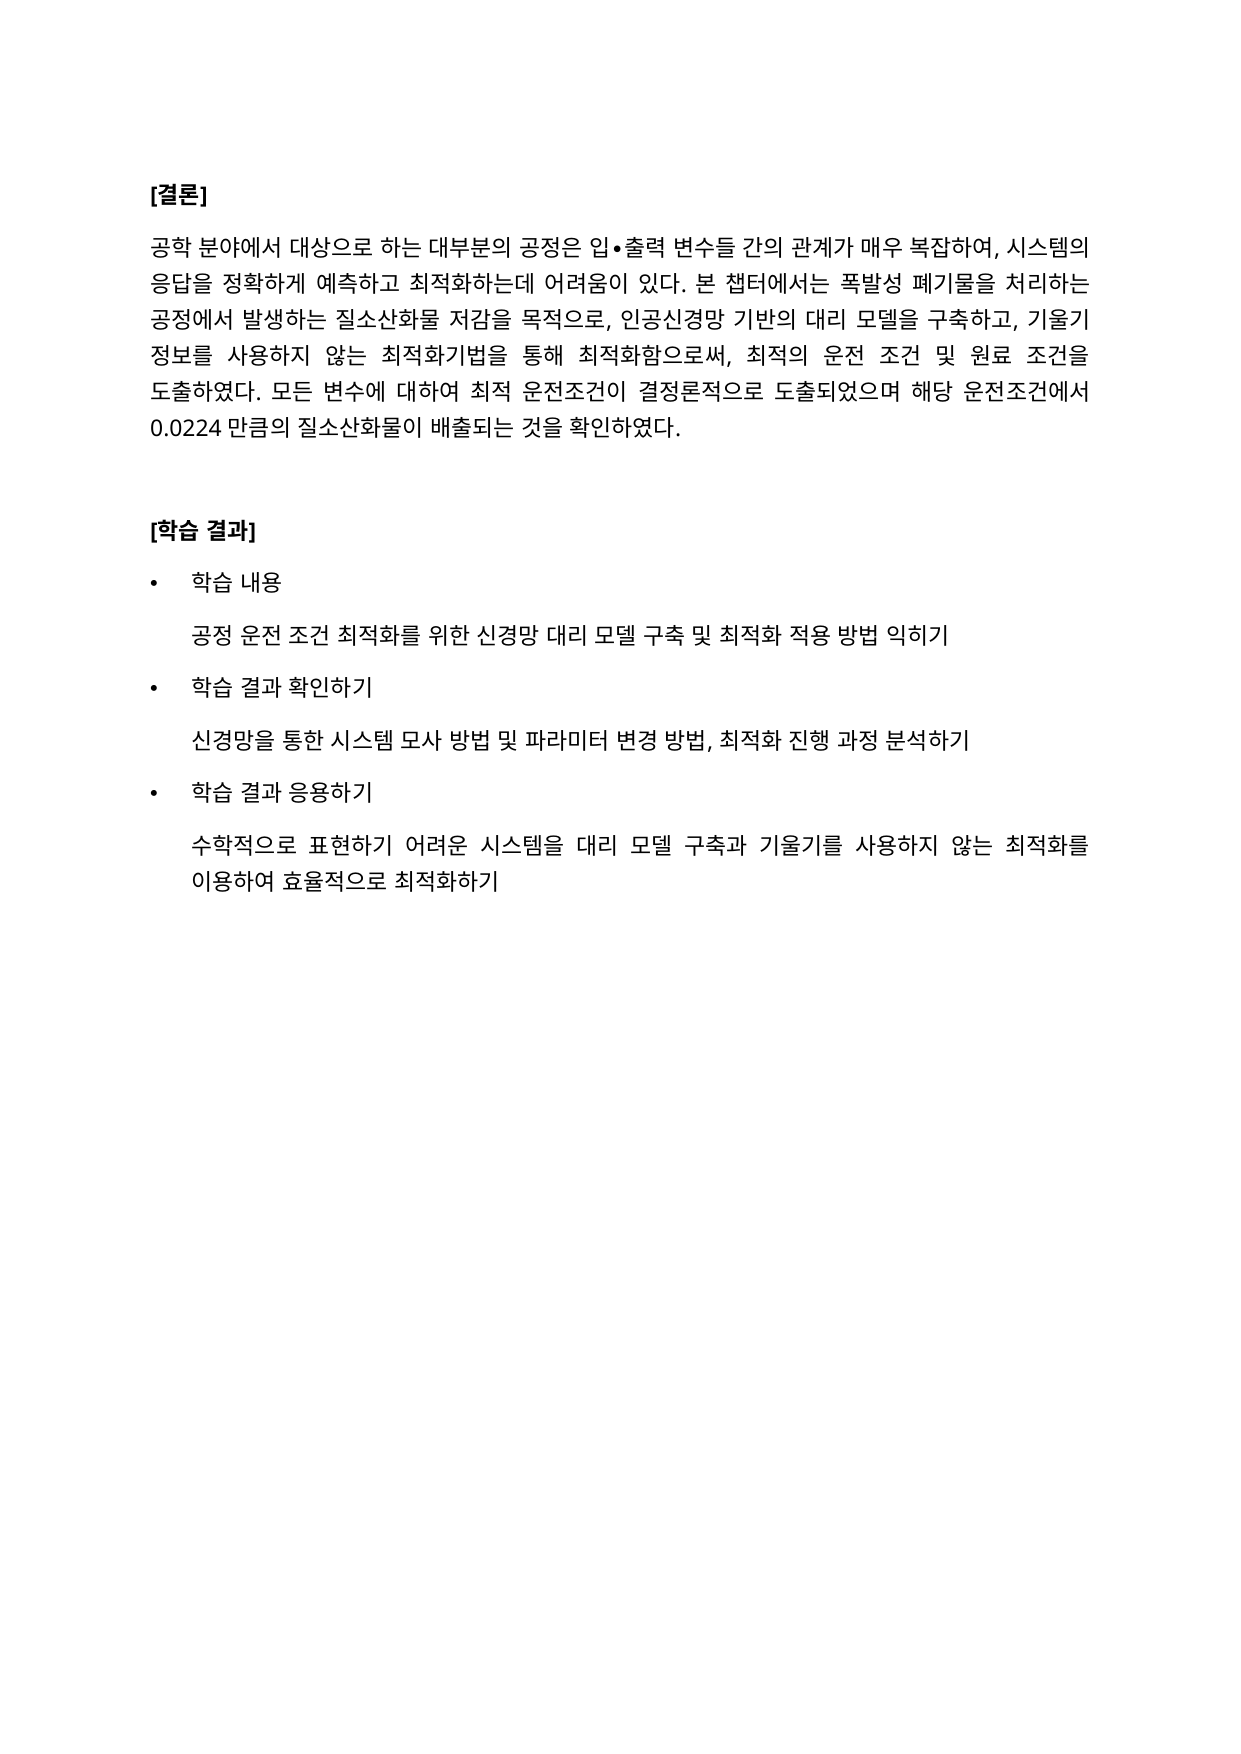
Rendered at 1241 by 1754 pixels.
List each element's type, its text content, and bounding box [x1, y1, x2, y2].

subtitle [학습 결과] [150, 512, 1090, 546]
text 공정 운전 조건 최적화를 위한 신경망 대리 모델 구축 및 최적화 적용 방법 익히기 [192, 618, 1090, 651]
subtitle [결론] [150, 177, 1090, 211]
list 학습 결과 응용하기 [150, 775, 1090, 808]
list 학습 결과 확인하기 [150, 670, 1090, 703]
list 학습 내용 [150, 565, 1090, 598]
text 수학적으로 표현하기 어려운 시스템을 대리 모델 구축과 기울기를 사용하지 않는 최적화를 이용하여 효율적으로 최적화하기 [192, 828, 1090, 897]
text 신경망을 통한 시스템 모사 방법 및 파라미터 변경 방법, 최적화 진행 과정 분석하기 [192, 723, 1090, 756]
text 공학 분야에서 대상으로 하는 대부분의 공정은 입∙출력 변수들 간의 관계가 매우 복잡하여, 시스템의 응답을 정확하게 예측하고 최적화하는데 어려움이 있다. 본 챕터에서는 폭발성 폐기물을 처리하는 공정에서 발생하는 질소산화물 저감을 목적으로, 인공신경망 기반의 대리 모델을 구축하고, 기울기 정보를 사용하지 않는 최적화기법을 통해 최적화함으로써, 최적의 운전 조건 및 원료 조건을 도출하였다. 모든 변수에 대하여 최적 운전조건이 결정론적으로 도출되었으며 해당 운전조건에서 0.0224 만큼의 질소산화물이 배출되는 것을 확인하였다. [150, 230, 1090, 443]
